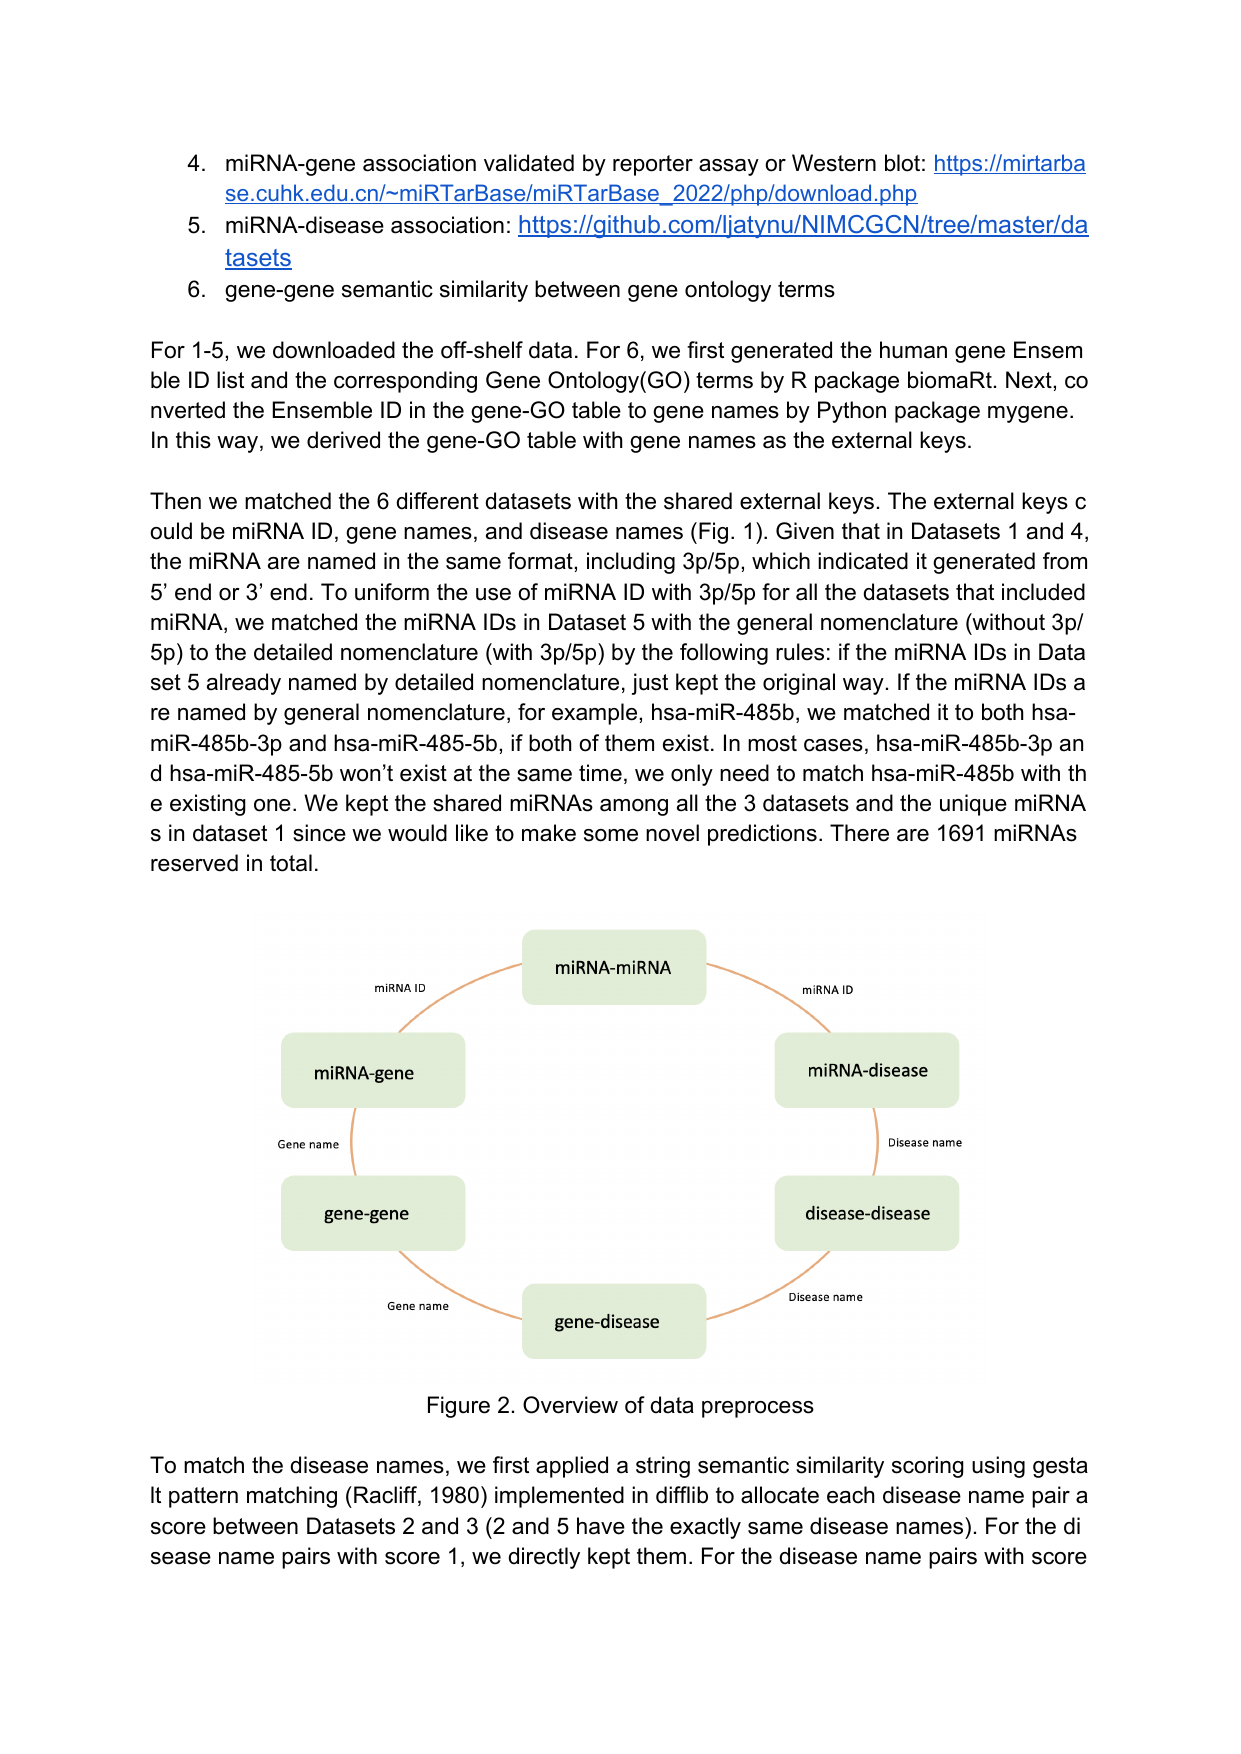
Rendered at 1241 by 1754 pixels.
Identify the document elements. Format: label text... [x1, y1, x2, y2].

picture [251, 910, 990, 1388]
list miRNA-gene association validated by reporter assay or Western blot: https://mirtarbase.cuhk.edu.cn/~miRTarBase/miRTarBase_2022/php/download.php [187, 150, 1090, 207]
list miRNA-disease association: https://github.com/ljatynu/NIMCGCN/tree/master/datasets [187, 210, 1090, 272]
text For 1-5, we downloaded the off-shelf data. For 6, we first generated the human gene Ensemble ID list and the corresponding Gene Ontology(GO) terms by R package biomaRt. Next, converted the Ensemble ID in the gene-GO table to gene names by Python package mygene. In this way, we derived the gene-GO table with gene names as the external keys. [150, 337, 1090, 454]
list gene-gene semantic similarity between gene ontology terms [187, 276, 1090, 303]
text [150, 1452, 1090, 1569]
text Figure 2. Overview of data preprocess [150, 1392, 1090, 1418]
text Then we matched the 6 different datasets with the shared external keys. The external keys could be miRNA ID, gene names, and disease names (Fig. 1). Given that in Datasets 1 and 4, the miRNA are named in the same format, including 3p/5p, which indicated it generated from 5’ end or 3’ end. To uniform the use of miRNA ID with 3p/5p for all the datasets that included miRNA, we matched the miRNA IDs in Dataset 5 with the general nomenclature (without 3p/5p) to the detailed nomenclature (with 3p/5p) by the following rules: if the miRNA IDs in Dataset 5 already named by detailed nomenclature, just kept the original way. If the miRNA IDs are named by general nomenclature, for example, hsa-miR-485b, we matched it to both hsa-miR-485b-3p and hsa-miR-485-5b, if both of them exist. In most cases, hsa-miR-485b-3p and hsa-miR-485-5b won’t exist at the same time, we only need to match hsa-miR-485b with the existing one. We kept the shared miRNAs among all the 3 datasets and the unique miRNAs in dataset 1 since we would like to make some novel predictions. There are 1691 miRNAs reserved in total. [150, 488, 1090, 877]
